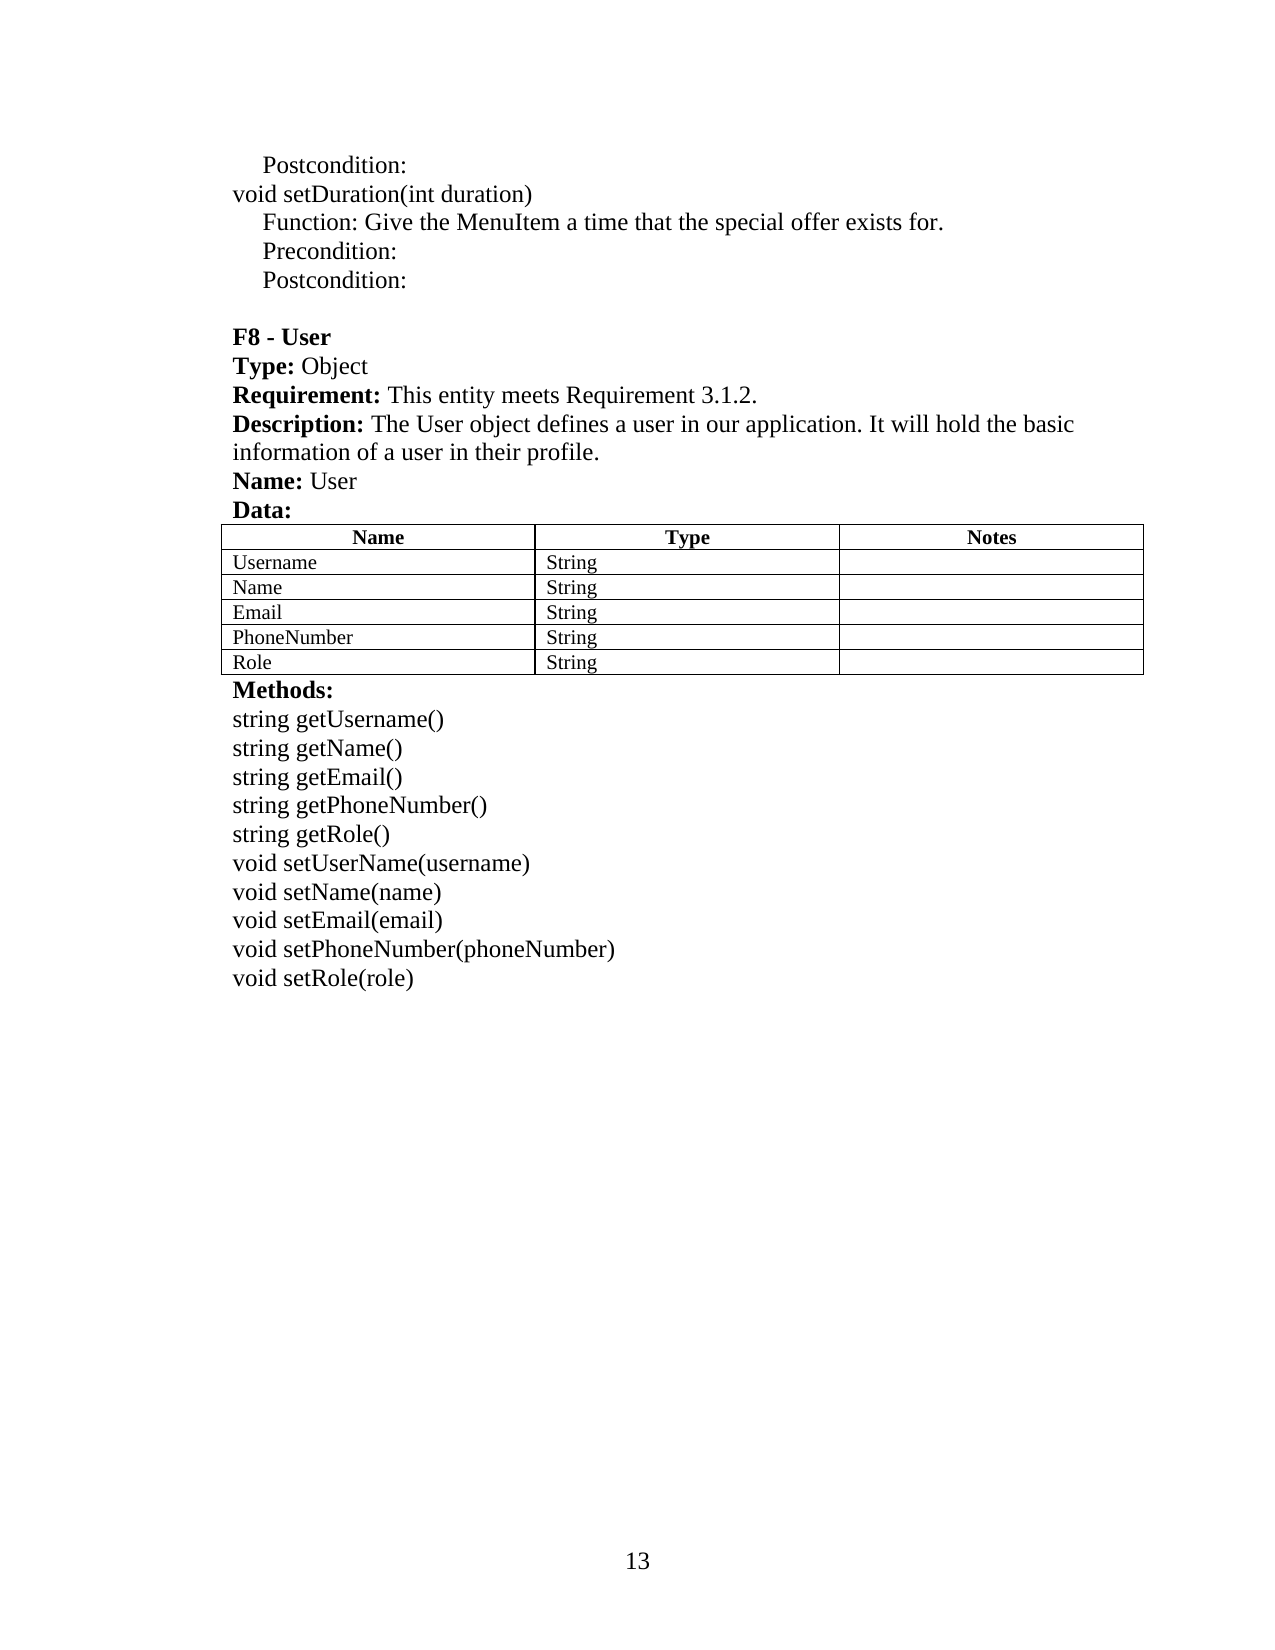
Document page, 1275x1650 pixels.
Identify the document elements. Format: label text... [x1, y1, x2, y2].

text void setRole(role) [232, 963, 1087, 992]
text Type: Object [232, 351, 1087, 380]
text string getName() [232, 733, 1087, 762]
text Description: The User object defines a user in our application. It will hold the basic information of a user in their profile. [232, 409, 1087, 466]
table_cell [840, 550, 1143, 574]
table_cell String [536, 625, 839, 649]
table_cell PhoneNumber [222, 625, 534, 649]
text Requirement: This entity meets Requirement 3.1.2. [232, 380, 1087, 409]
text Name: User [232, 466, 1087, 495]
table_cell [840, 575, 1143, 599]
text void setPhoneNumber(phoneNumber) [232, 934, 1087, 963]
table_header Type [536, 525, 839, 549]
text F8 - User [232, 322, 1087, 351]
text string getRole() [232, 819, 1087, 848]
text Function: Give the MenuItem a time that the special offer exists for. [232, 207, 1087, 236]
table_cell Username [222, 550, 534, 574]
table_header Name [222, 525, 534, 549]
table_header Notes [840, 525, 1143, 549]
text void setEmail(email) [232, 905, 1087, 934]
table_cell [840, 600, 1143, 624]
text Precondition: [232, 236, 1087, 265]
text void setUserName(username) [232, 848, 1087, 877]
text string getEmail() [232, 762, 1087, 790]
text string getPhoneNumber() [232, 790, 1087, 819]
table_cell String [536, 650, 839, 674]
text void setDuration(int duration) [232, 179, 1087, 207]
table_cell Name [222, 575, 534, 599]
text void setName(name) [232, 877, 1087, 905]
text Methods: [232, 675, 1087, 704]
text Data: [232, 495, 1087, 524]
text Postcondition: [232, 150, 1087, 179]
table_cell Role [222, 650, 534, 674]
table_cell String [536, 575, 839, 599]
table_cell Email [222, 600, 534, 624]
table_cell [840, 625, 1143, 649]
table_cell String [536, 600, 839, 624]
table_cell [840, 650, 1143, 674]
text string getUsername() [232, 704, 1087, 733]
text Postcondition: [232, 265, 1087, 294]
table_cell String [536, 550, 839, 574]
